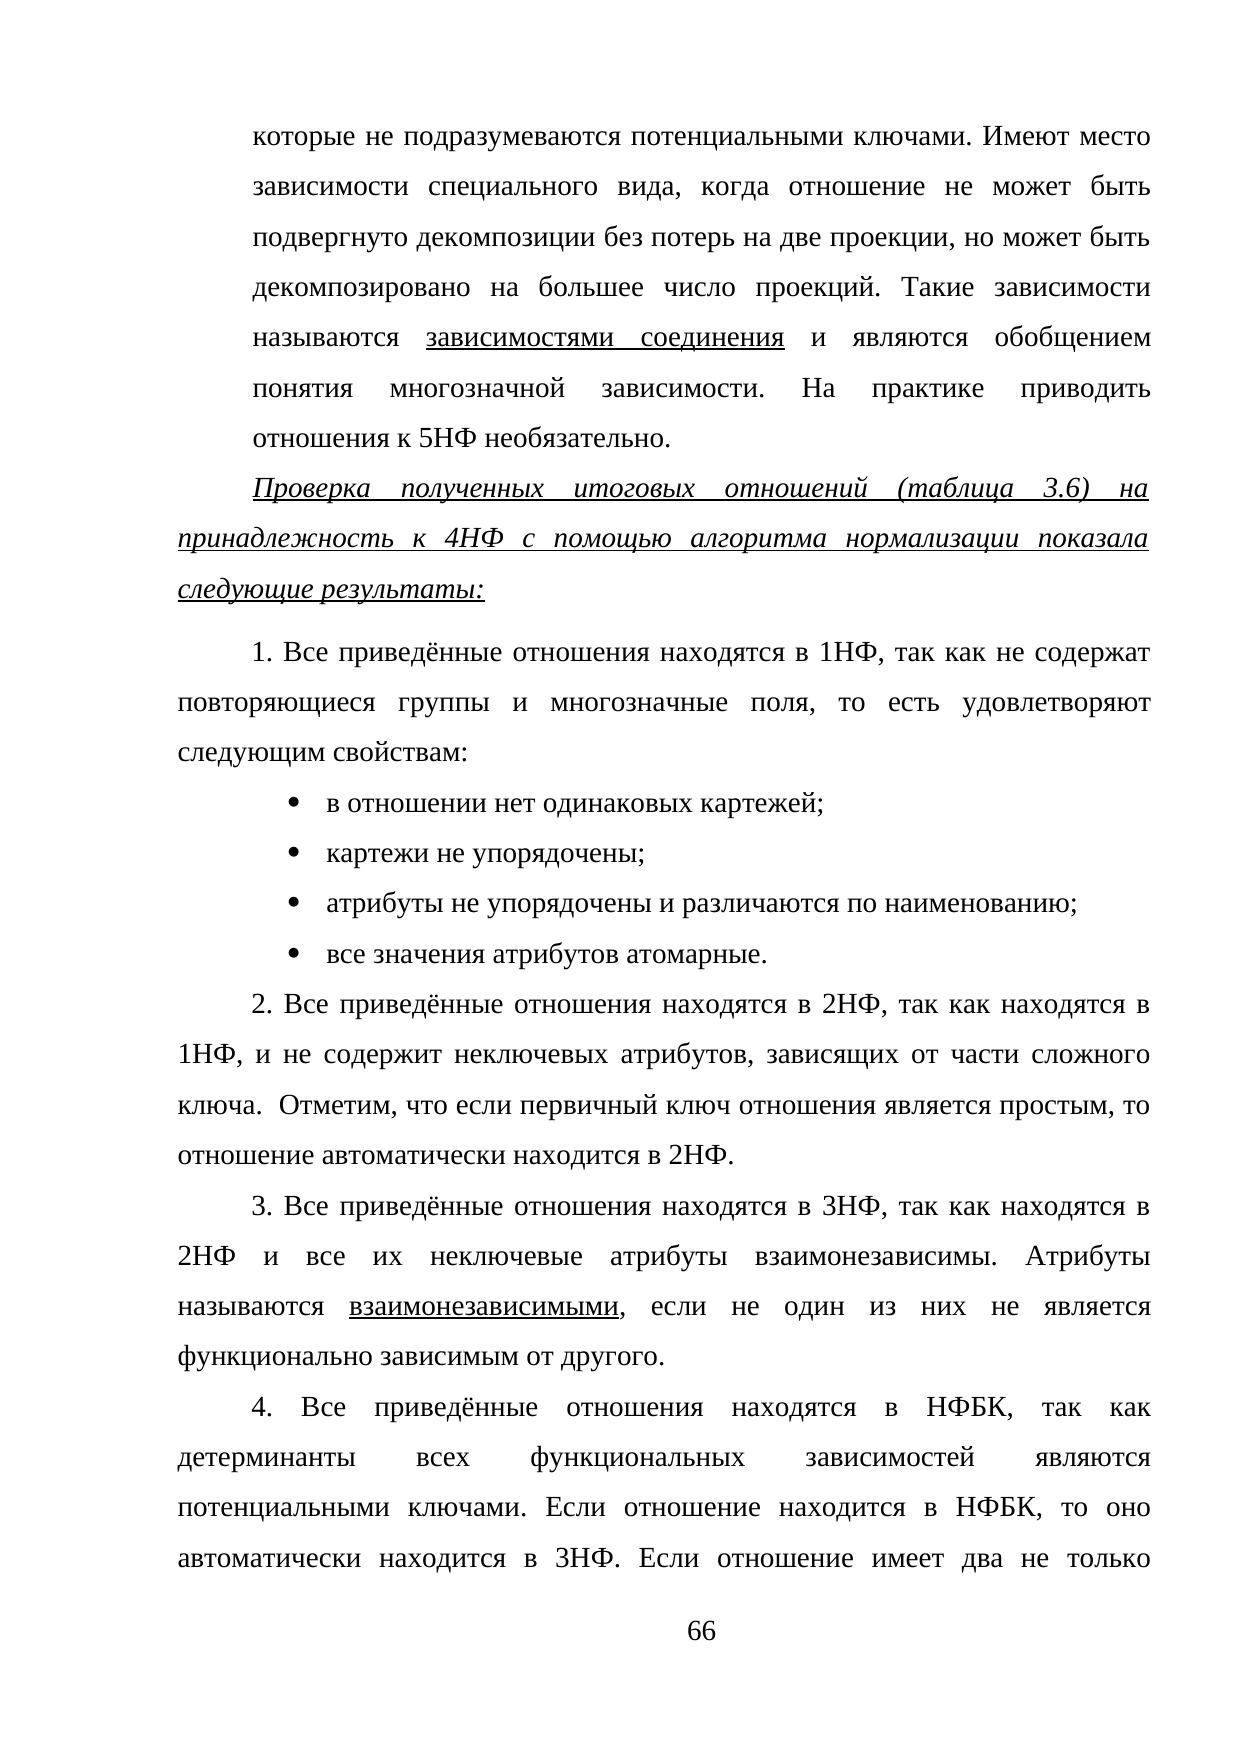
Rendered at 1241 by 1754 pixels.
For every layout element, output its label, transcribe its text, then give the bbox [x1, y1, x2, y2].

text Проверка полученных итоговых отношений (таблица 3.6) на принадлежность к 4НФ с помощью алгоритма нормализации показала следующие результаты: [177, 470, 1152, 604]
text 3. Все приведённые отношения находятся в 3НФ, так как находятся в 2НФ и все их неключевые атрибуты взаимонезависимы. Атрибуты называются взаимонезависимыми, если не один из них не является функционально зависимым от другого. [177, 1188, 1152, 1372]
list атрибуты не упорядочены и различаются по наименованию; [288, 886, 1152, 919]
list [215, 118, 1152, 453]
list картежи не упорядочены; [288, 835, 1152, 869]
text 1. Все приведённые отношения находятся в 1НФ, так как не содержат повторяющиеся группы и многозначные поля, то есть удовлетворяют следующим свойствам: [177, 634, 1152, 768]
list все значения атрибутов атомарные. [288, 936, 1152, 969]
list в отношении нет одинаковых картежей; [288, 785, 1152, 818]
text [177, 1389, 1152, 1573]
text 2. Все приведённые отношения находятся в 2НФ, так как находятся в 1НФ, и не содержит неключевых атрибутов, зависящих от части сложного ключа. Отметим, что если первичный ключ отношения является простым, то отношение автоматически находится в 2НФ. [177, 986, 1152, 1171]
